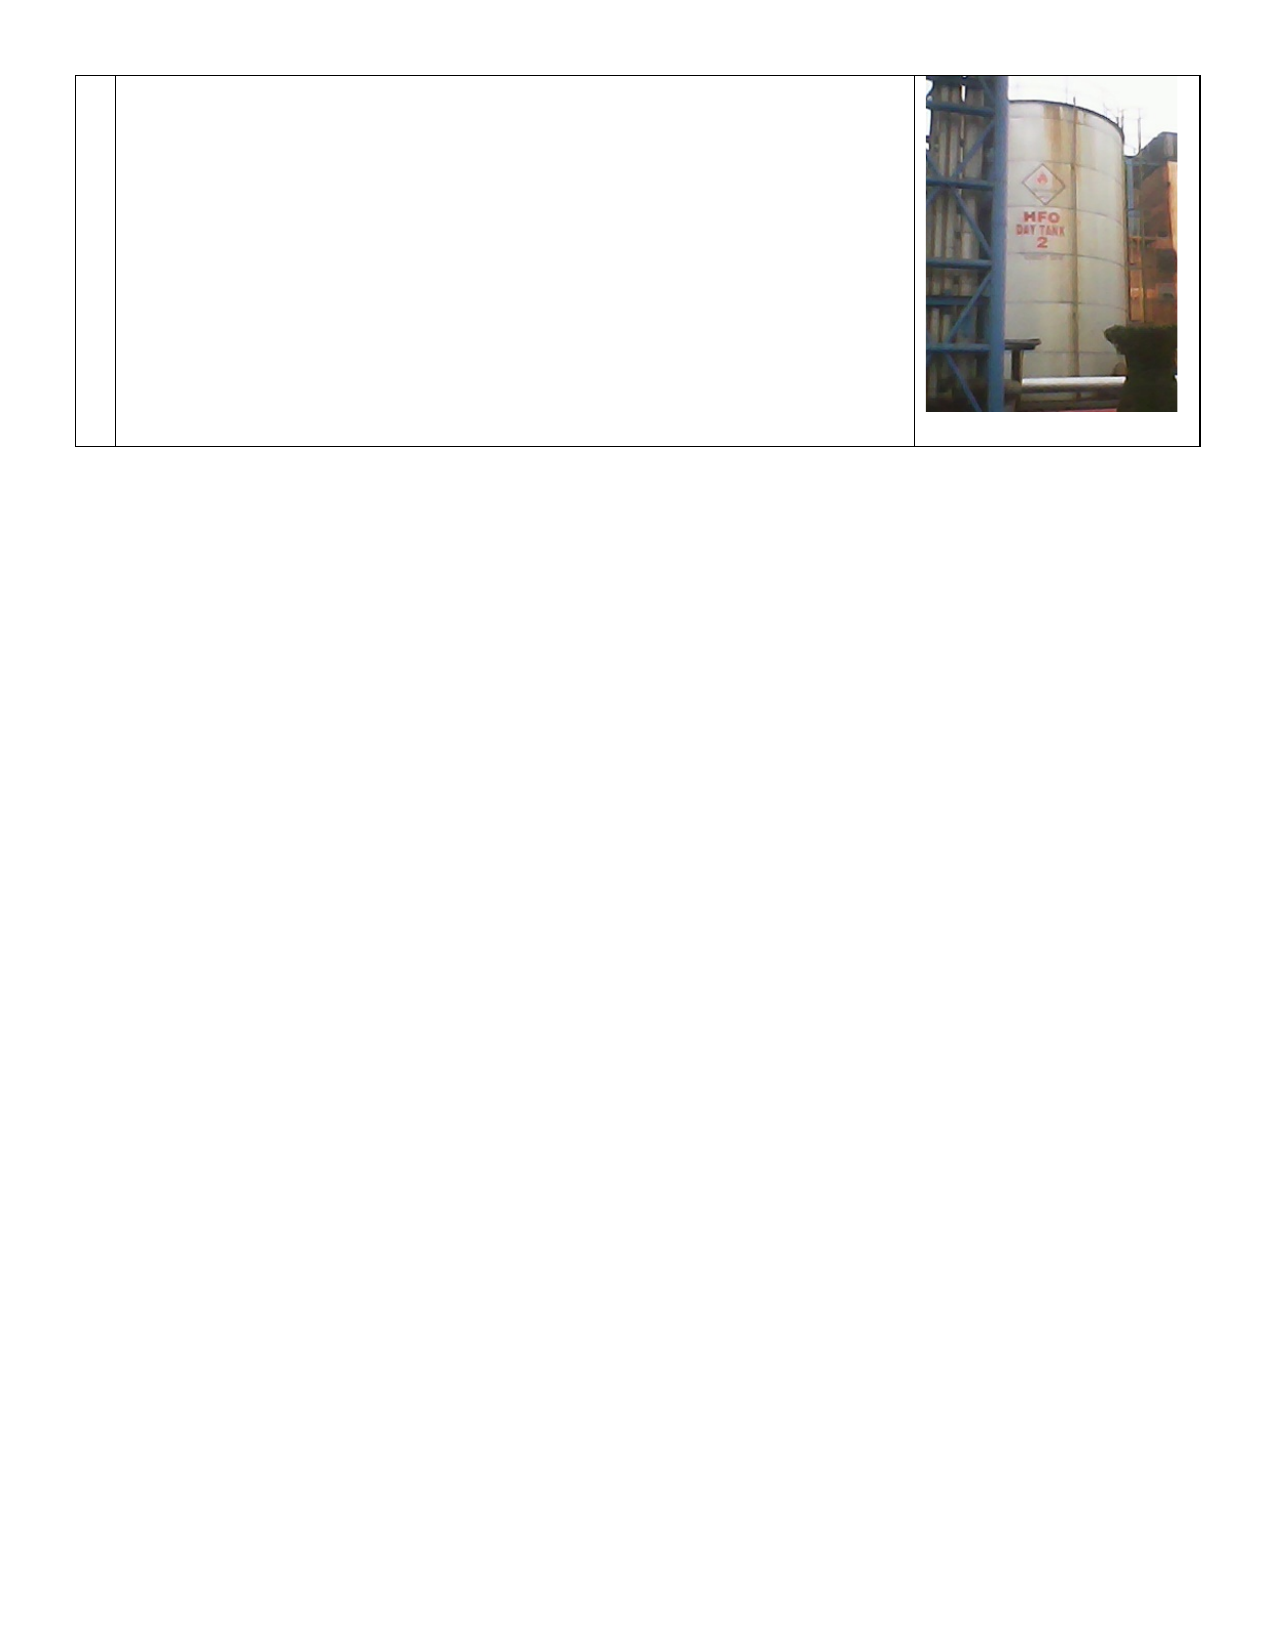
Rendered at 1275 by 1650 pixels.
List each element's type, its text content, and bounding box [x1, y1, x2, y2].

table_cell 5 [76, 76, 115, 446]
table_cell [116, 76, 914, 446]
table_cell [915, 76, 1199, 446]
picture [925, 76, 1178, 412]
